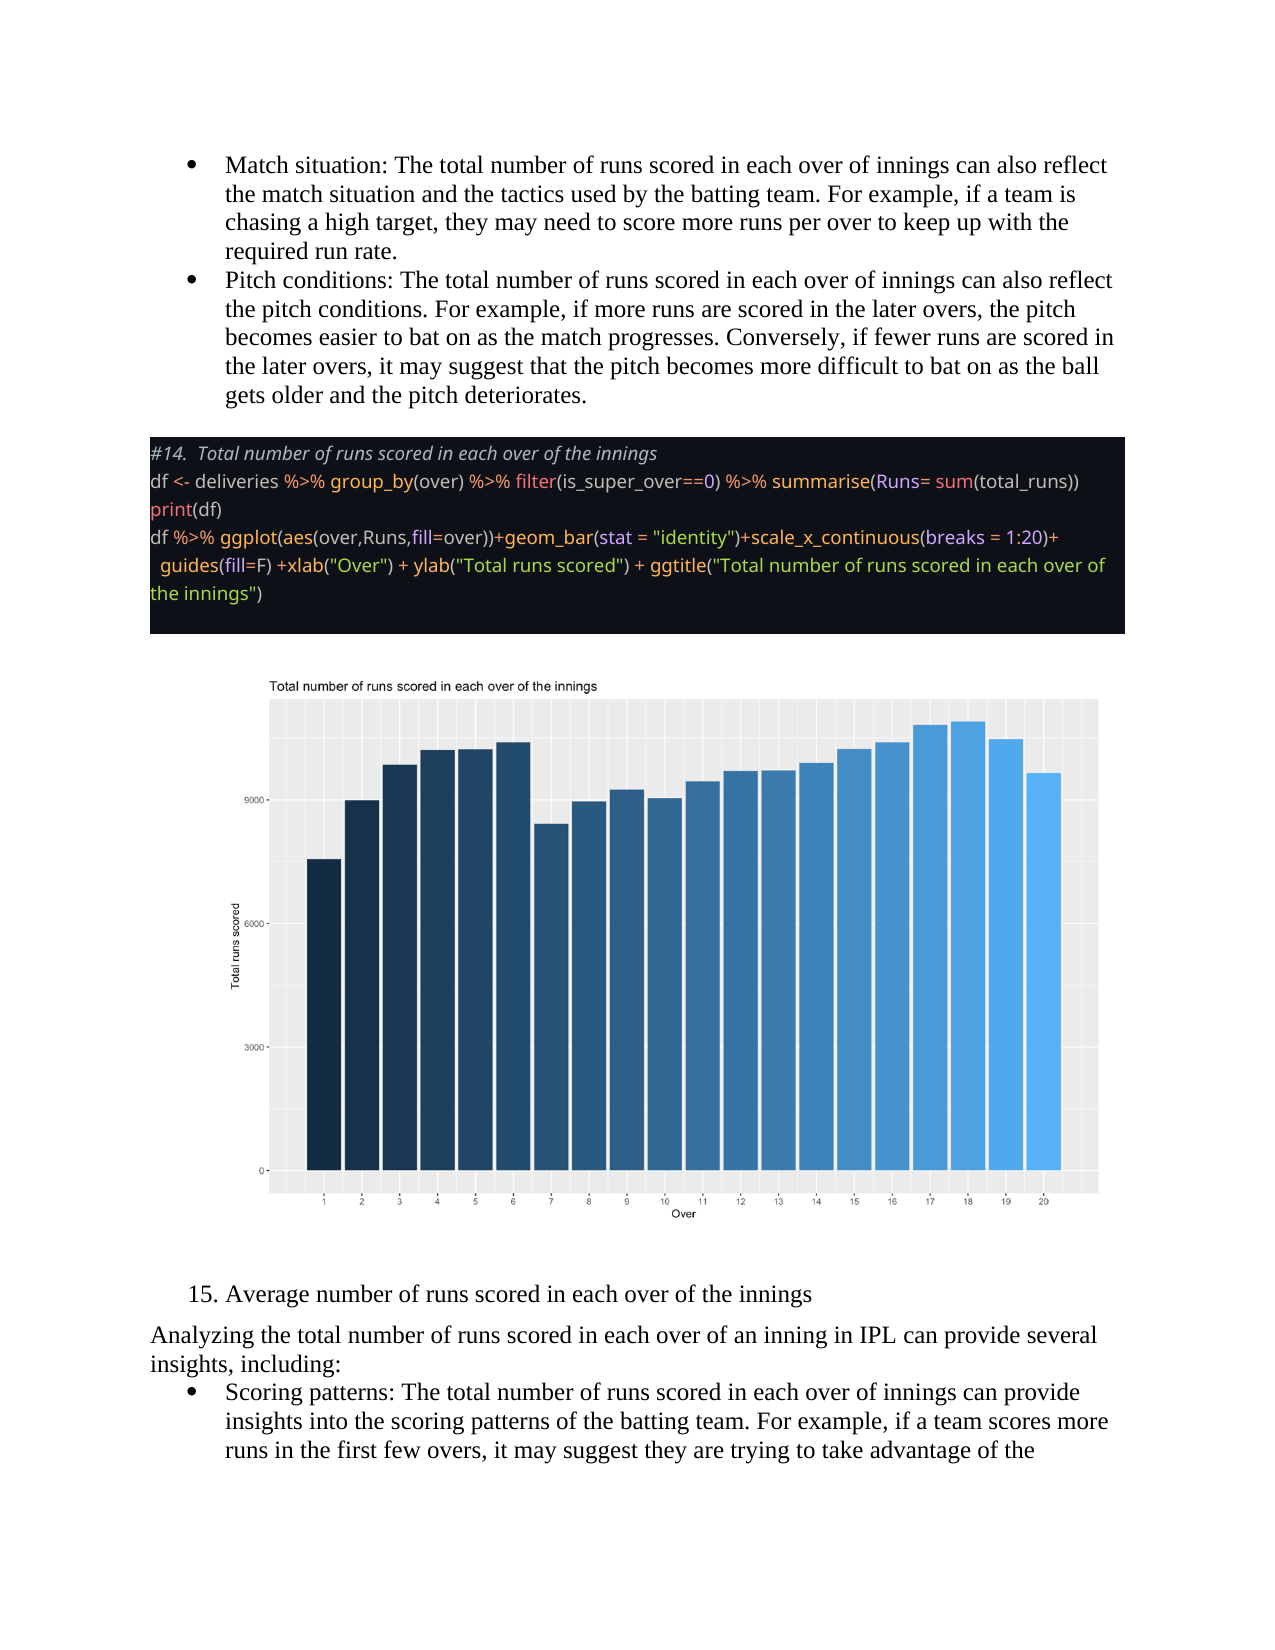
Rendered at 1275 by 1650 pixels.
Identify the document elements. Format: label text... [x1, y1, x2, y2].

text df <- deliveries %>% group_by(over) %>% filter(is_super_over==0) %>% summarise(Runs= sum(total_runs)) [150, 466, 1125, 494]
text Analyzing the total number of runs scored in each over of an inning in IPL can provide several insights, including: [150, 1320, 1125, 1377]
picture [225, 675, 1104, 1225]
text #14. Total number of runs scored in each over of the innings [150, 437, 1125, 466]
list Match situation: The total number of runs scored in each over of innings can also reflect the match situation and the tactics used by the batting team. For example, if a team is chasing a high target, they may need to score more runs per over to keep up with the required run rate. [187, 150, 1125, 265]
text print(df) [150, 494, 1125, 522]
list Pitch conditions: The total number of runs scored in each over of innings can also reflect the pitch conditions. For example, if more runs are scored in the later overs, the pitch becomes easier to bat on as the match progresses. Conversely, if fewer runs are scored in the later overs, it may suggest that the pitch becomes more difficult to bat on as the ball gets older and the pitch deteriorates. [187, 265, 1125, 409]
subtitle Average number of runs scored in each over of the innings [187, 1279, 1125, 1307]
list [187, 1377, 1125, 1464]
text df %>% ggplot(aes(over,Runs,fill=over))+geom_bar(stat = "identity")+scale_x_continuous(breaks = 1:20)+ [150, 522, 1125, 550]
text guides(fill=F) +xlab("Over") + ylab("Total runs scored") + ggtitle("Total number of runs scored in each over of the innings") [150, 550, 1125, 606]
